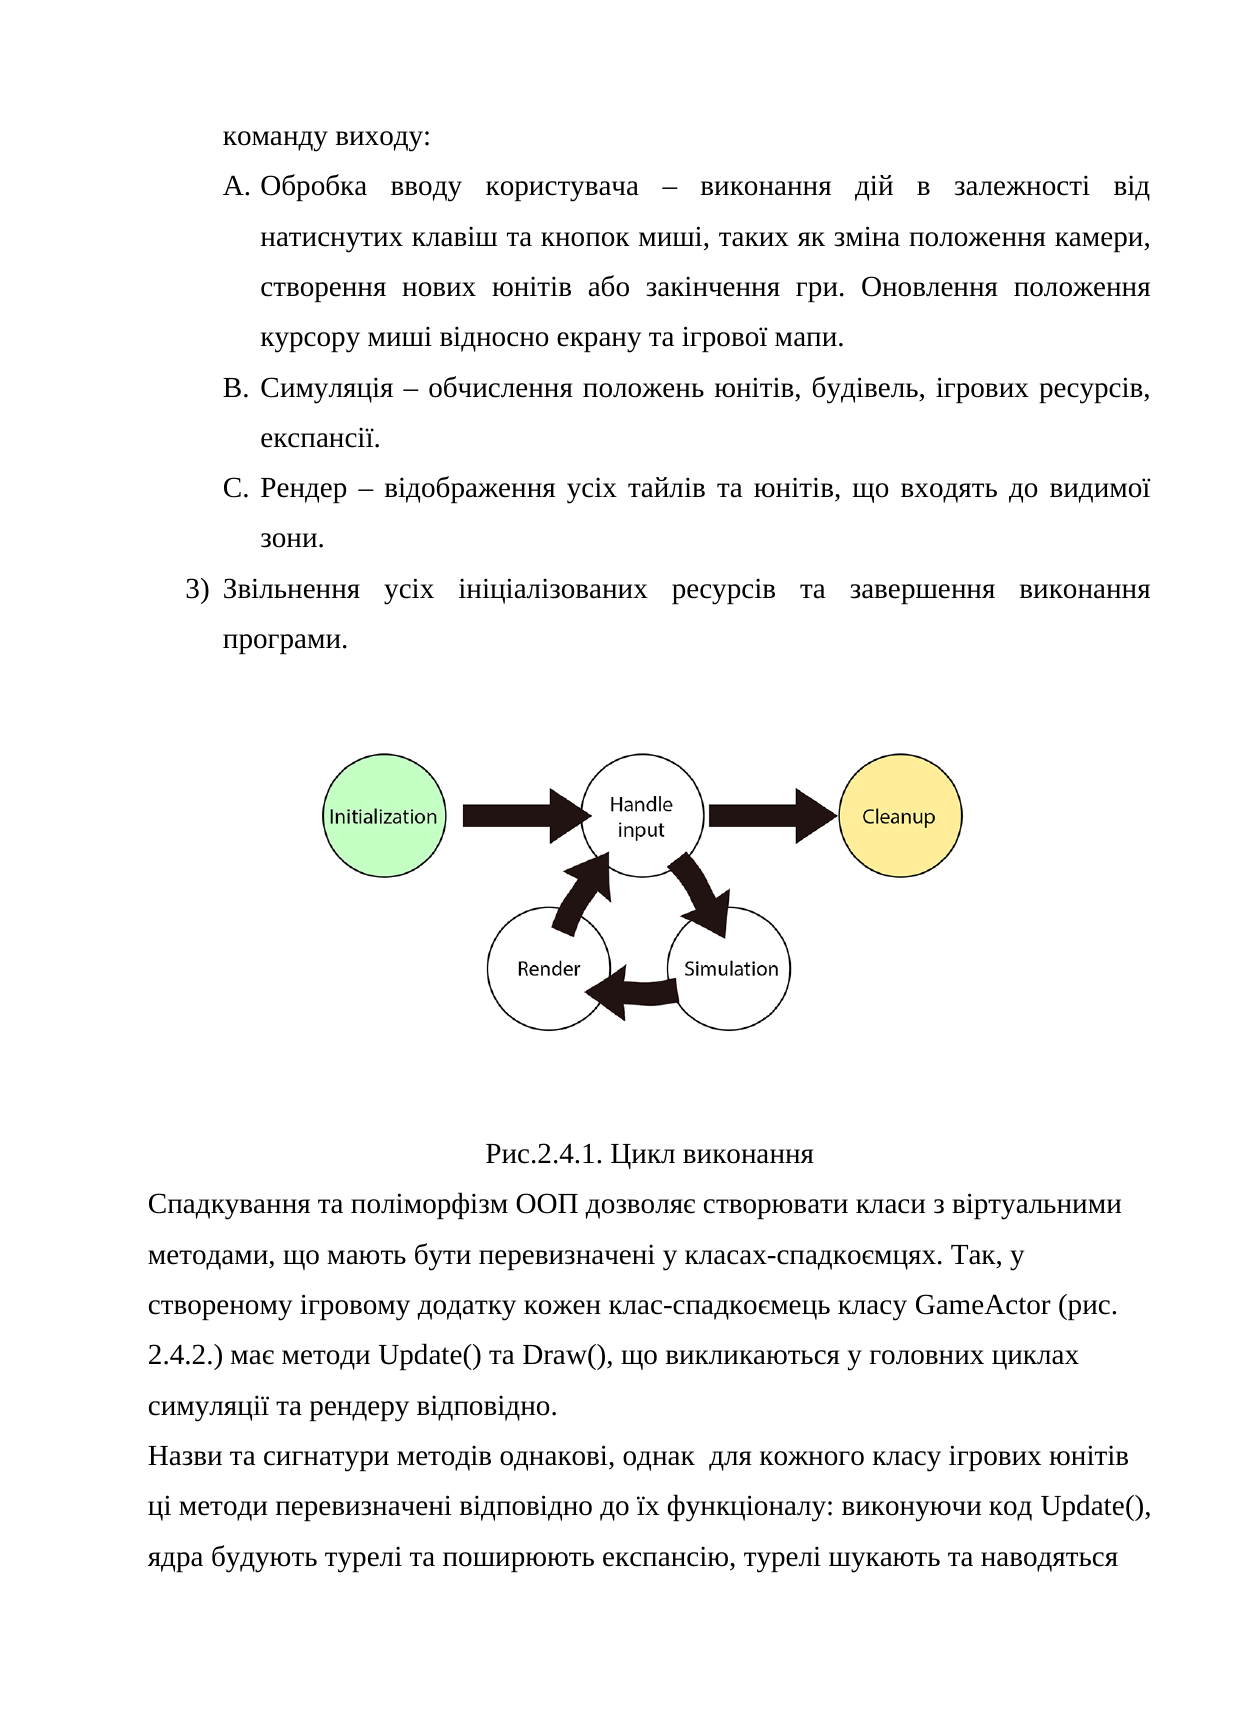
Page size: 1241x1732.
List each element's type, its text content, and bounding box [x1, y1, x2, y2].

list Рендер – відображення усіх тайлів та юнітів, що входять до видимої зони. [223, 470, 1152, 554]
list Обробка вводу користувача – виконання дій в залежності від натиснутих клавіш та кнопок миші, таких як зміна положення камери, створення нових юнітів або закінчення гри. Оновлення положення курсору миші відносно екрану та ігрової мапи. [223, 168, 1152, 353]
text Спадкування та поліморфізм ООП дозволяє створювати класи з віртуальними методами, що мають бути перевизначені у класах-спадкоємцях. Так, у створеному ігровому додатку кожен клас-спадкоємець класу GameActor (рис. 2.4.2.) має методи Update() та Draw(), що викликаються у головних циклах симуляції та рендеру відповідно. [148, 1187, 1152, 1421]
text Рис.2.4.1. Цикл виконання [148, 1136, 1152, 1170]
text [148, 1438, 1152, 1572]
list Cимуляція – обчислення положень юнітів, будівель, ігрових ресурсів, експансії. [223, 370, 1152, 453]
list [185, 118, 1152, 152]
list Звільнення усіх ініціалізованих ресурсів та завершення виконання програми. [185, 571, 1152, 655]
picture [252, 671, 1048, 1125]
